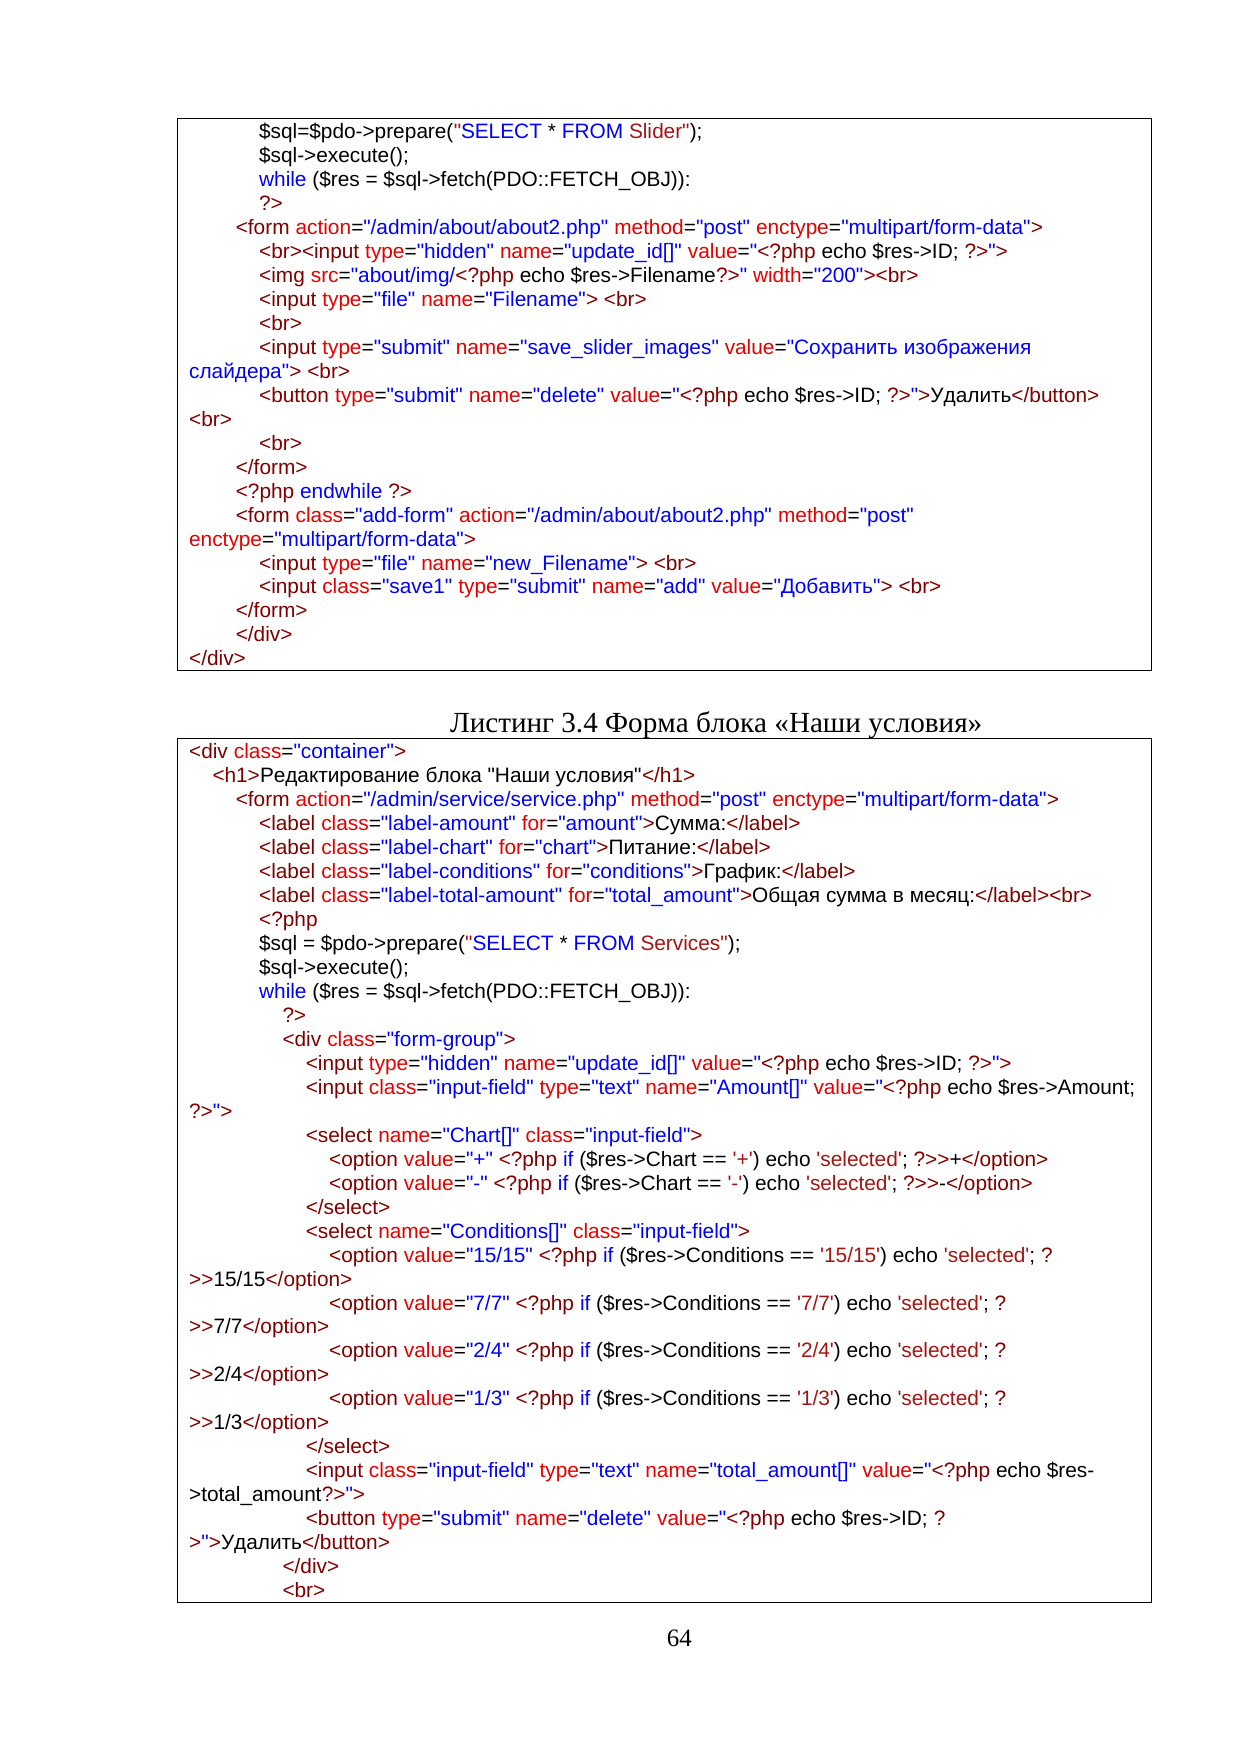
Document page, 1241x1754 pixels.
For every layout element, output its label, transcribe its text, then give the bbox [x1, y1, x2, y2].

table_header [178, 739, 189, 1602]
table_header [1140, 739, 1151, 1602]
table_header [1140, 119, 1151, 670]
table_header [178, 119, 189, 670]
text Листинг 3.4 Форма блока «Наши условия» [177, 705, 1181, 738]
